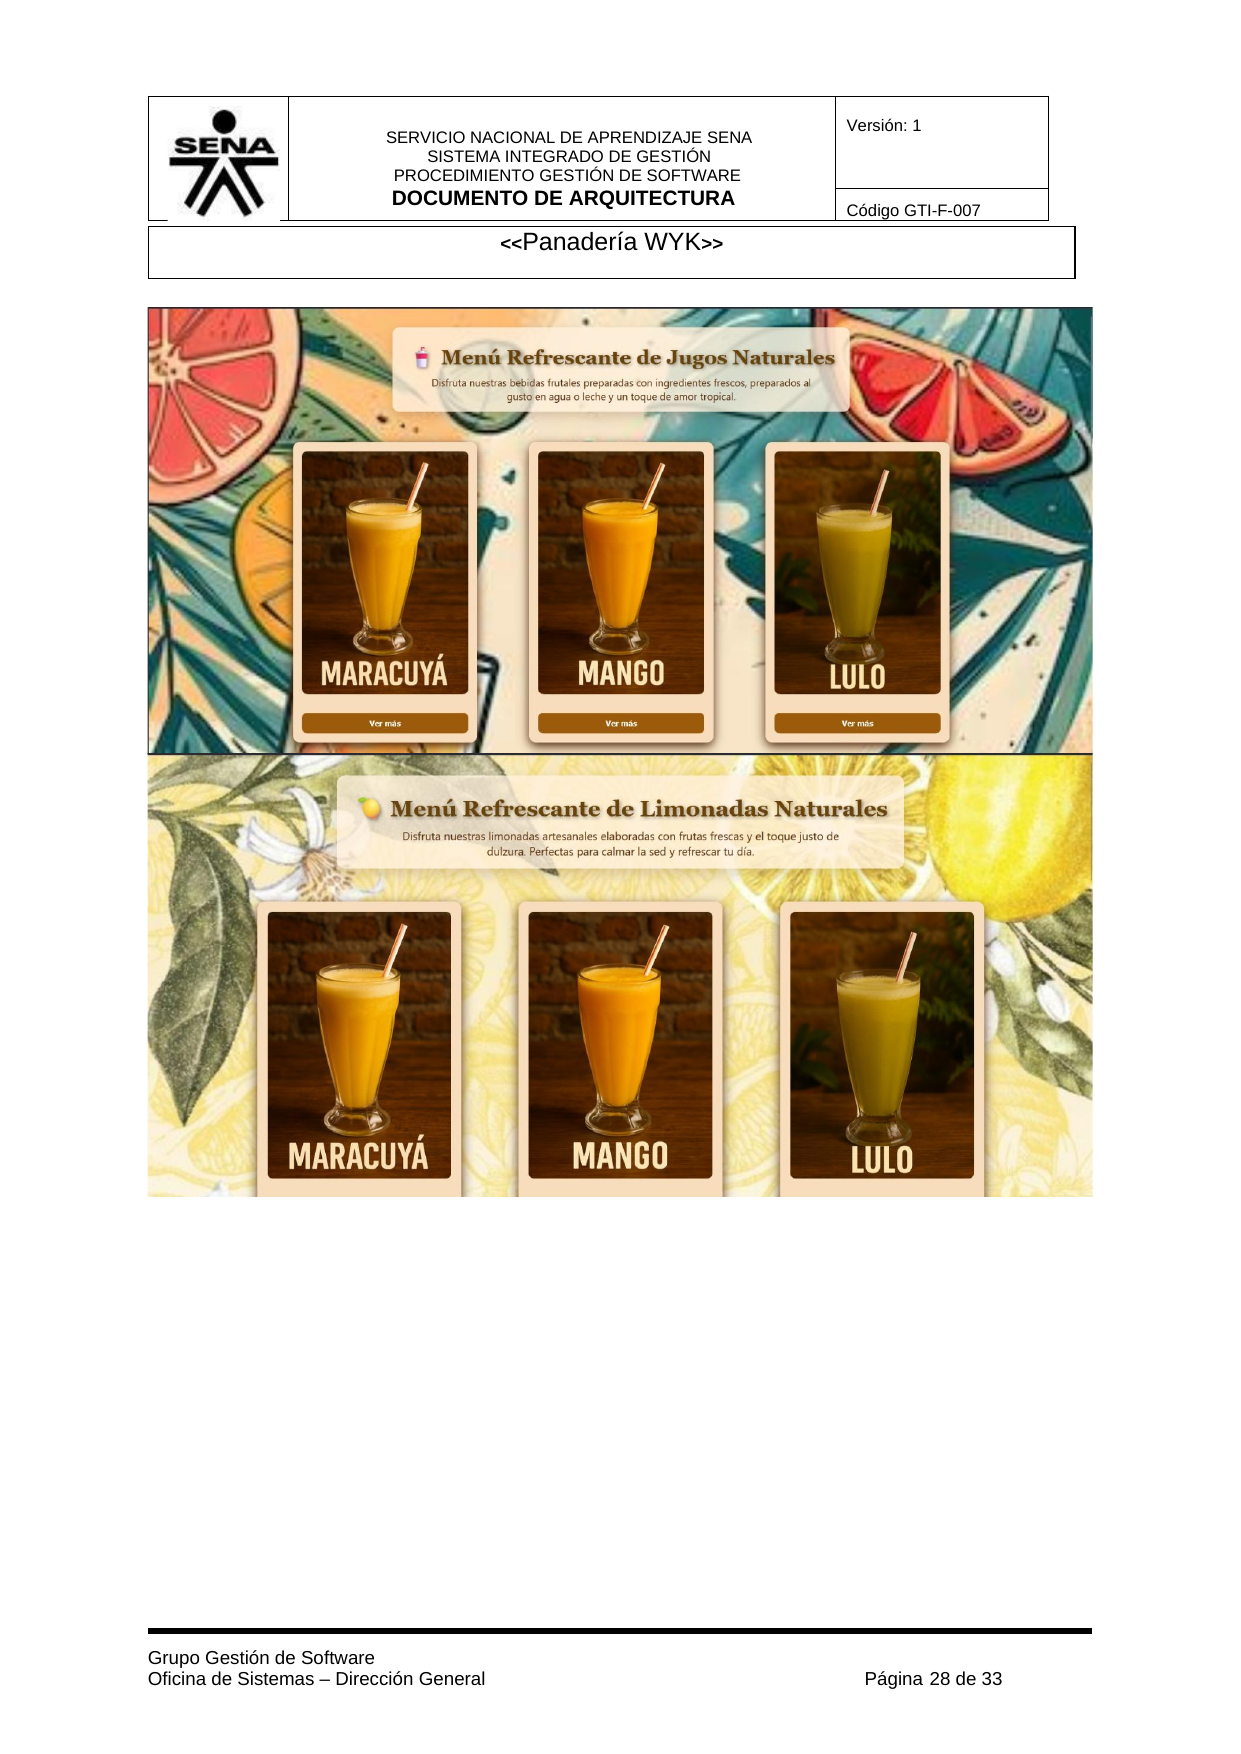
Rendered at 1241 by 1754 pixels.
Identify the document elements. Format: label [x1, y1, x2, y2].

picture [167, 106, 281, 221]
picture [147, 307, 1093, 1197]
